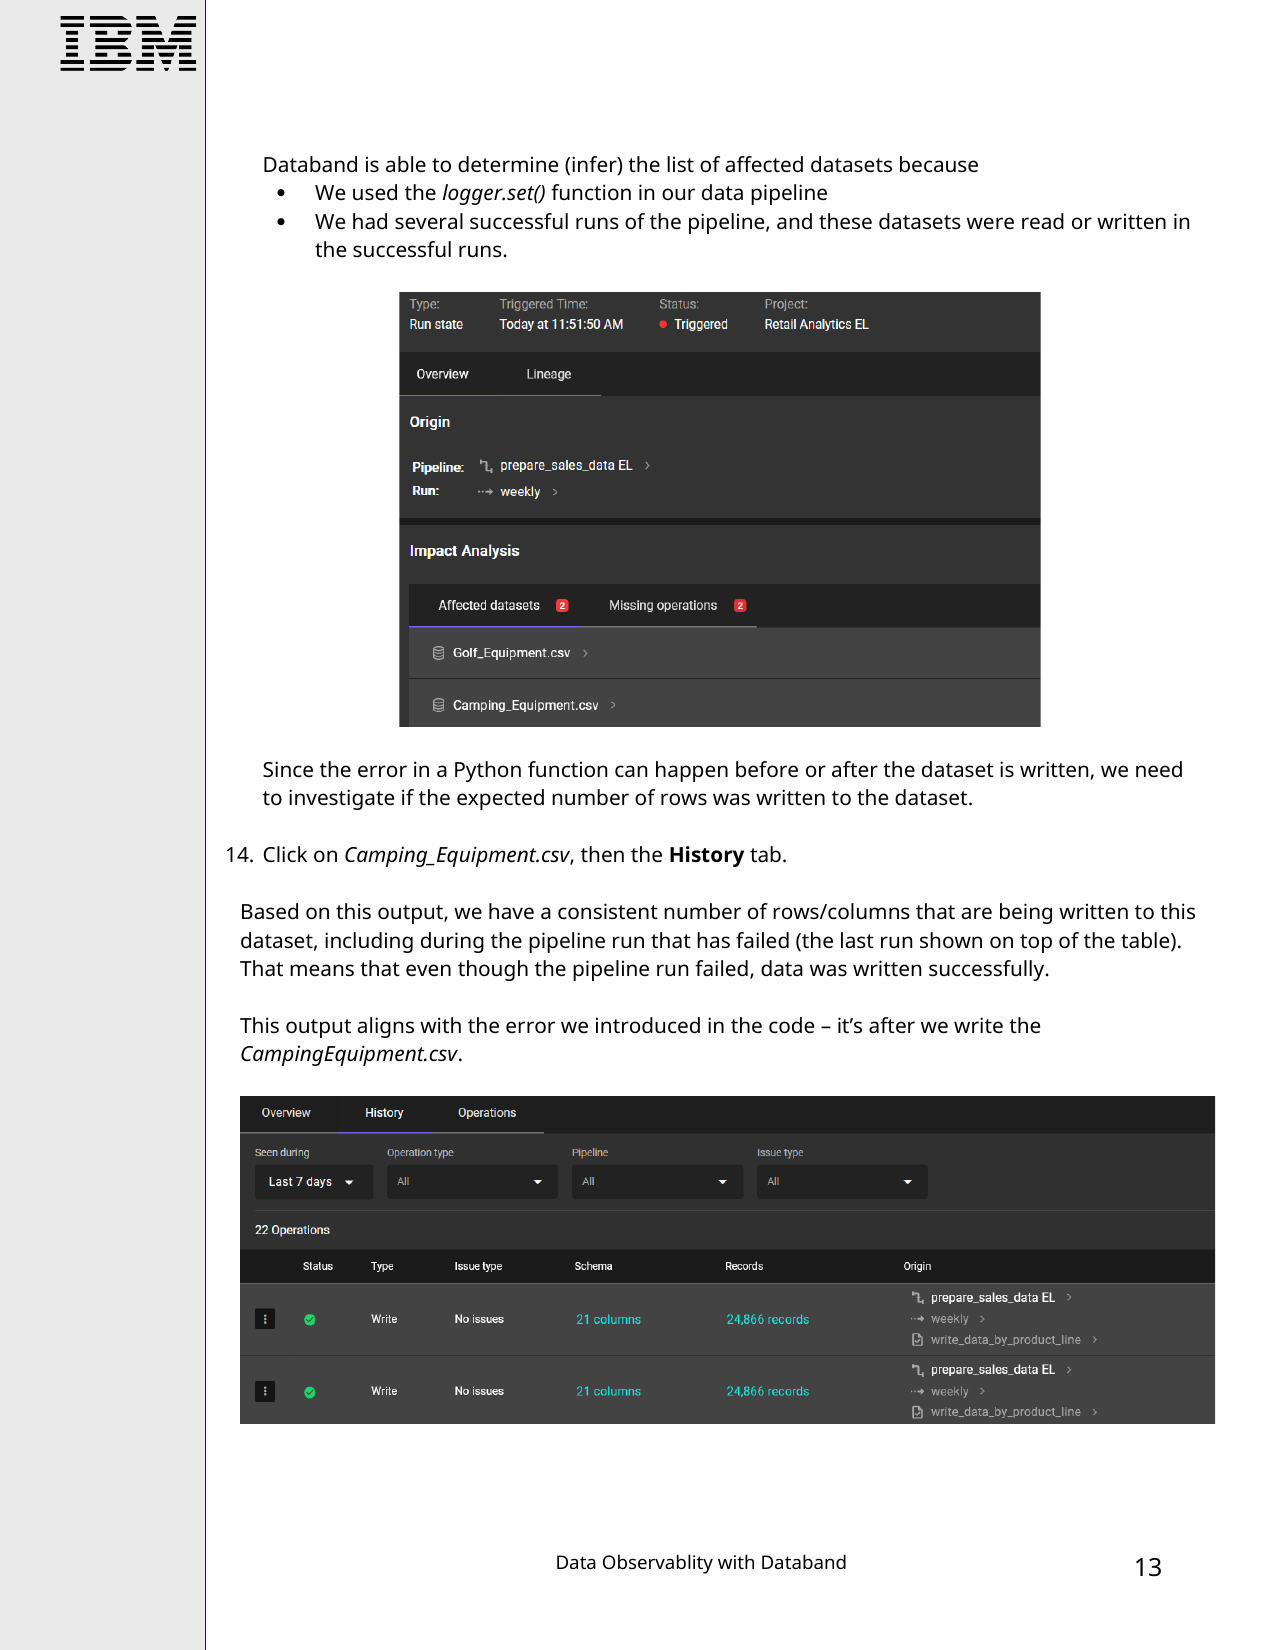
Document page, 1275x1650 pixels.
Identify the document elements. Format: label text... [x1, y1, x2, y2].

list We had several successful runs of the pipeline, and these datasets were read or written in the successful runs. [277, 207, 1200, 264]
picture [240, 1096, 1216, 1424]
text Since the error in a Python function can happen before or after the dataset is written, we need to investigate if the expected number of rows was written to the dataset. [262, 755, 1200, 812]
list Click on Camping_Equipment.csv, then the History tab. [225, 840, 1200, 869]
text This output aligns with the error we introduced in the code – it’s after we write the CampingEquipment.csv. [240, 1011, 1200, 1068]
text Based on this output, we have a consistent number of rows/columns that are being written to this dataset, including during the pipeline run that has failed (the last run shown on top of the table). That means that even though the pipeline run failed, data was written successfully. [240, 897, 1200, 983]
picture [399, 292, 1041, 727]
list We used the logger.set() function in our data pipeline [277, 178, 1200, 207]
picture [60, 16, 197, 71]
text Databand is able to determine (infer) the list of affected datasets because [262, 150, 1200, 178]
